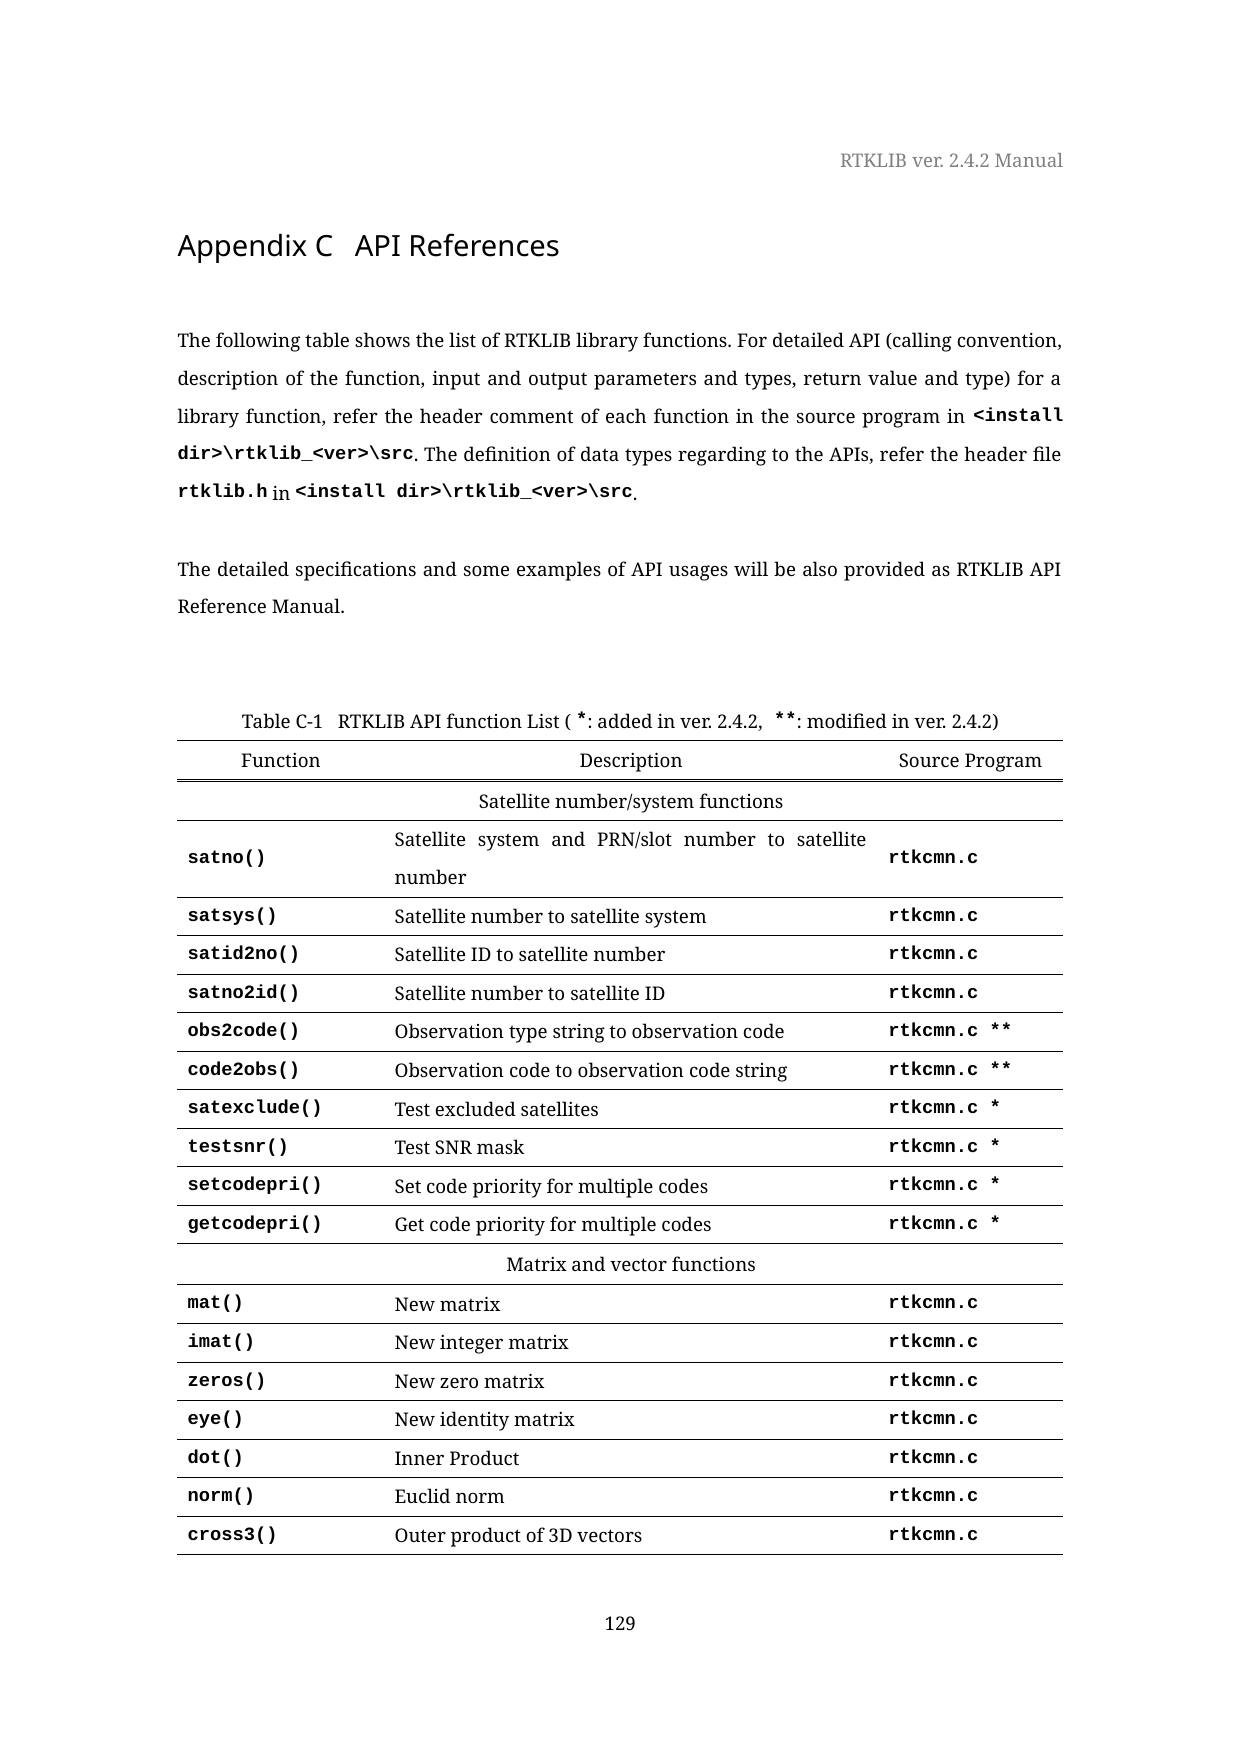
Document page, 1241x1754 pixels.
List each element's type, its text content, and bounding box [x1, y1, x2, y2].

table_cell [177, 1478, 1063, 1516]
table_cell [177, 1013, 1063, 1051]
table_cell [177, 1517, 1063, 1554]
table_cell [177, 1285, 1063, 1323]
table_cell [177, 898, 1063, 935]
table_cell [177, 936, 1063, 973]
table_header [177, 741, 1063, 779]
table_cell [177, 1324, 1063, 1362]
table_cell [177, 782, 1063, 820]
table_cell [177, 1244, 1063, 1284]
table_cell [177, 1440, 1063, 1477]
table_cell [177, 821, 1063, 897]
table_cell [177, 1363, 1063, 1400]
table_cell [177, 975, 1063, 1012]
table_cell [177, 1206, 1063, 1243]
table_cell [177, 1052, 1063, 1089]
text Table C-1 RTKLIB API function List ( *: added in ver. 2.4.2, **: modified in ver. 2.4.2) [177, 702, 1063, 740]
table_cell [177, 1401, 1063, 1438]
text The following table shows the list of RTKLIB library functions. For detailed API (calling convention, description of the function, input and output parameters and types, return value and type) for a library function, refer the header comment of each function in the source program in <install dir>\rtklib_<ver>\src. The definition of data types regarding to the APIs, refer the header file rtklib.h in <install dir>\rtklib_<ver>\src. [177, 321, 1063, 512]
text The detailed specifications and some examples of API usages will be also provided as RTKLIB API Reference Manual. [177, 549, 1063, 626]
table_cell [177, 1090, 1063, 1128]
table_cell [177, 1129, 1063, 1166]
subtitle Appendix C API References [177, 207, 1063, 283]
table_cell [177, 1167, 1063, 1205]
